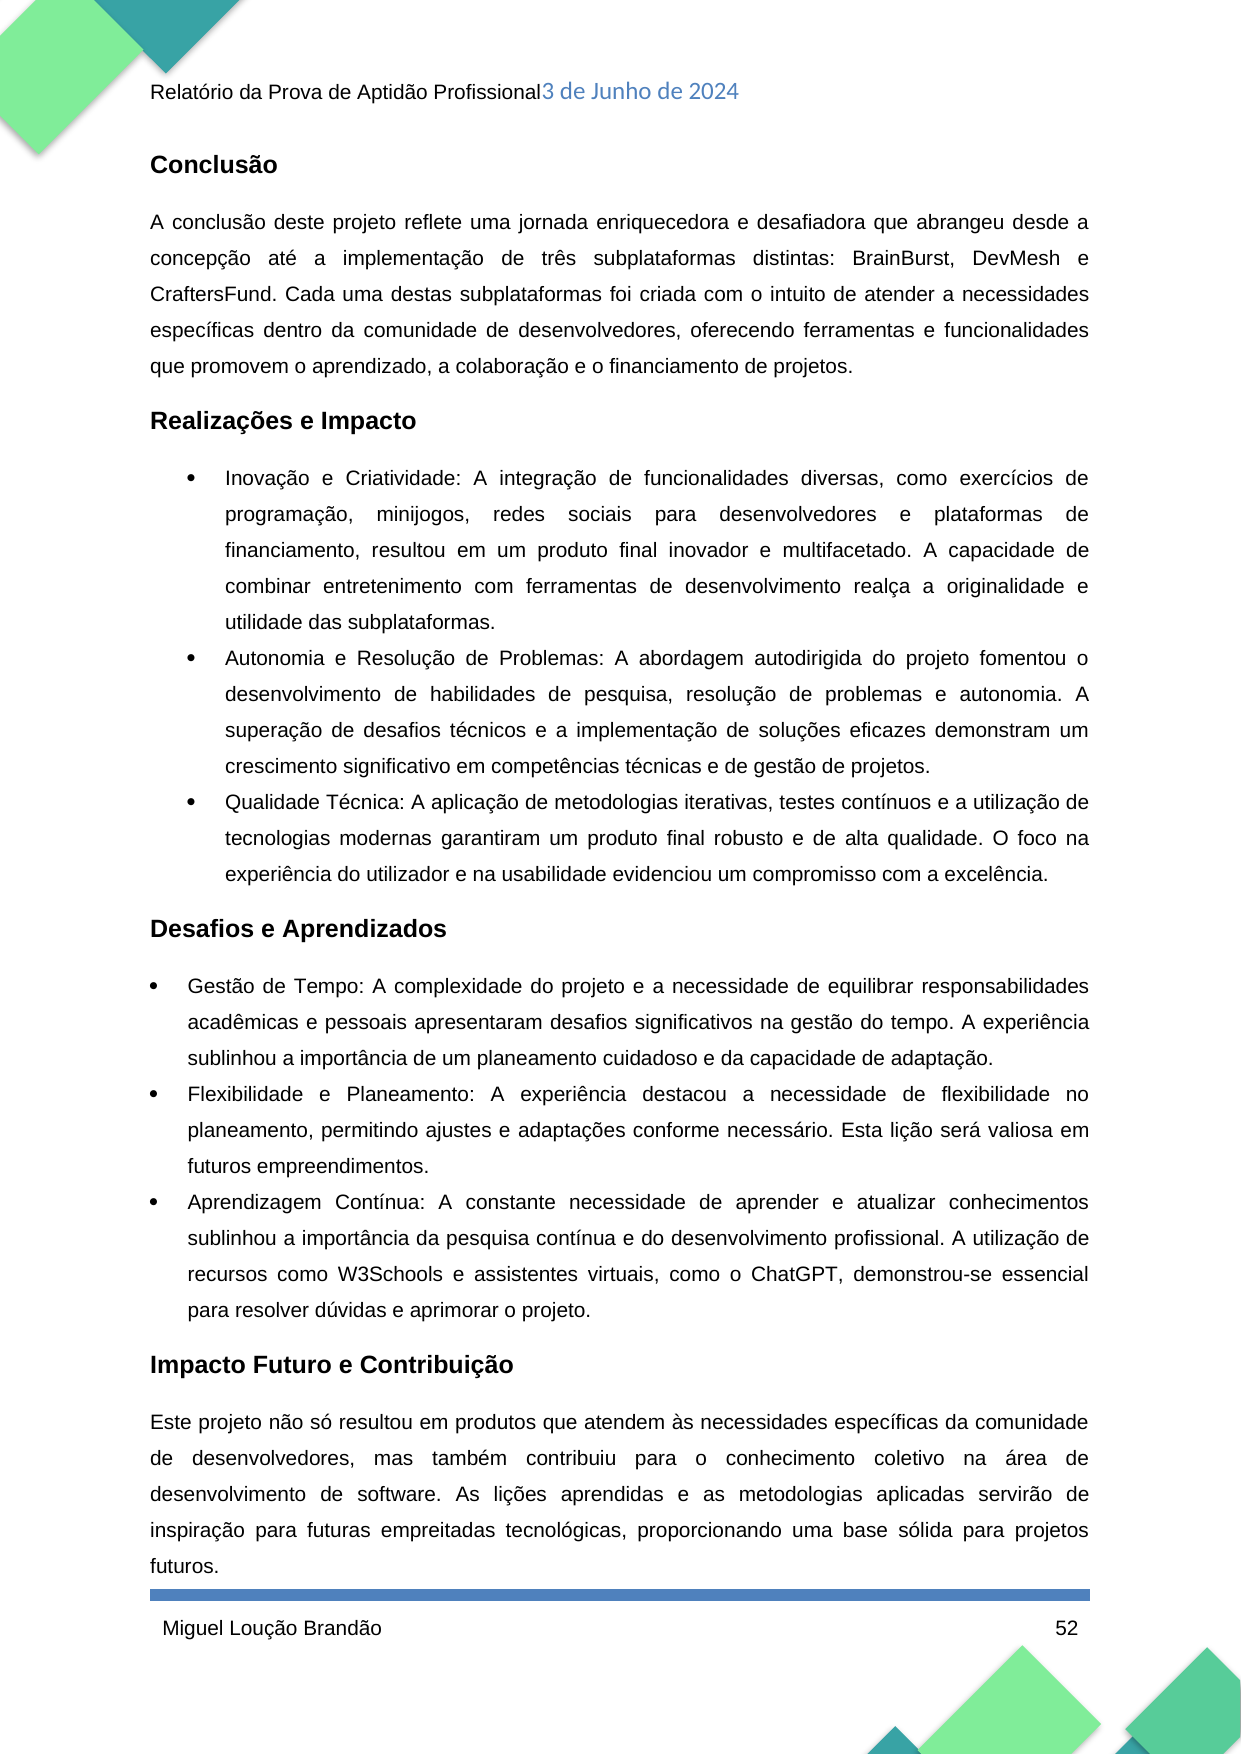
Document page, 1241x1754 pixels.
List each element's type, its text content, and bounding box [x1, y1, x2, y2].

list Flexibilidade e Planeamento: A experiência destacou a necessidade de flexibilidade no planeamento, permitindo ajustes e adaptações conforme necessário. Esta lição será valiosa em futuros empreendimentos. [150, 1082, 1090, 1178]
text Este projeto não só resultou em produtos que atendem às necessidades específicas da comunidade de desenvolvedores, mas também contribuiu para o conhecimento coletivo na área de desenvolvimento de software. As lições aprendidas e as metodologias aplicadas servirão de inspiração para futuras empreitadas tecnológicas, proporcionando uma base sólida para projetos futuros. [150, 1410, 1090, 1578]
list Qualidade Técnica: A aplicação de metodologias iterativas, testes contínuos e a utilização de tecnologias modernas garantiram um produto final robusto e de alta qualidade. O foco na experiência do utilizador e na usabilidade evidenciou um compromisso com a excelência. [187, 789, 1090, 886]
subtitle Impacto Futuro e Contribuição [150, 1350, 1090, 1379]
list Autonomia e Resolução de Problemas: A abordagem autodirigida do projeto fomentou o desenvolvimento de habilidades de pesquisa, resolução de problemas e autonomia. A superação de desafios técnicos e a implementação de soluções eficazes demonstram um crescimento significativo em competências técnicas e de gestão de projetos. [187, 646, 1090, 778]
list Aprendizagem Contínua: A constante necessidade de aprender e atualizar conhecimentos sublinhou a importância da pesquisa contínua e do desenvolvimento profissional. A utilização de recursos como W3Schools e assistentes virtuais, como o ChatGPT, demonstrou-se essencial para resolver dúvidas e aprimorar o projeto. [150, 1190, 1090, 1322]
list Inovação e Criatividade: A integração de funcionalidades diversas, como exercícios de programação, minijogos, redes sociais para desenvolvedores e plataformas de financiamento, resultou em um produto final inovador e multifacetado. A capacidade de combinar entretenimento com ferramentas de desenvolvimento realça a originalidade e utilidade das subplataformas. [187, 466, 1090, 634]
subtitle Realizações e Impacto [150, 406, 1090, 435]
subtitle Desafios e Aprendizados [150, 914, 1090, 943]
subtitle Conclusão [150, 150, 1090, 179]
list Gestão de Tempo: A complexidade do projeto e a necessidade de equilibrar responsabilidades acadêmicas e pessoais apresentaram desafios significativos na gestão do tempo. A experiência sublinhou a importância de um planeamento cuidadoso e da capacidade de adaptação. [150, 974, 1090, 1070]
text A conclusão deste projeto reflete uma jornada enriquecedora e desafiadora que abrangeu desde a concepção até a implementação de três subplataformas distintas: BrainBurst, DevMesh e CraftersFund. Cada uma destas subplataformas foi criada com o intuito de atender a necessidades específicas dentro da comunidade de desenvolvedores, oferecendo ferramentas e funcionalidades que promovem o aprendizado, a colaboração e o financiamento de projetos. [150, 210, 1090, 377]
